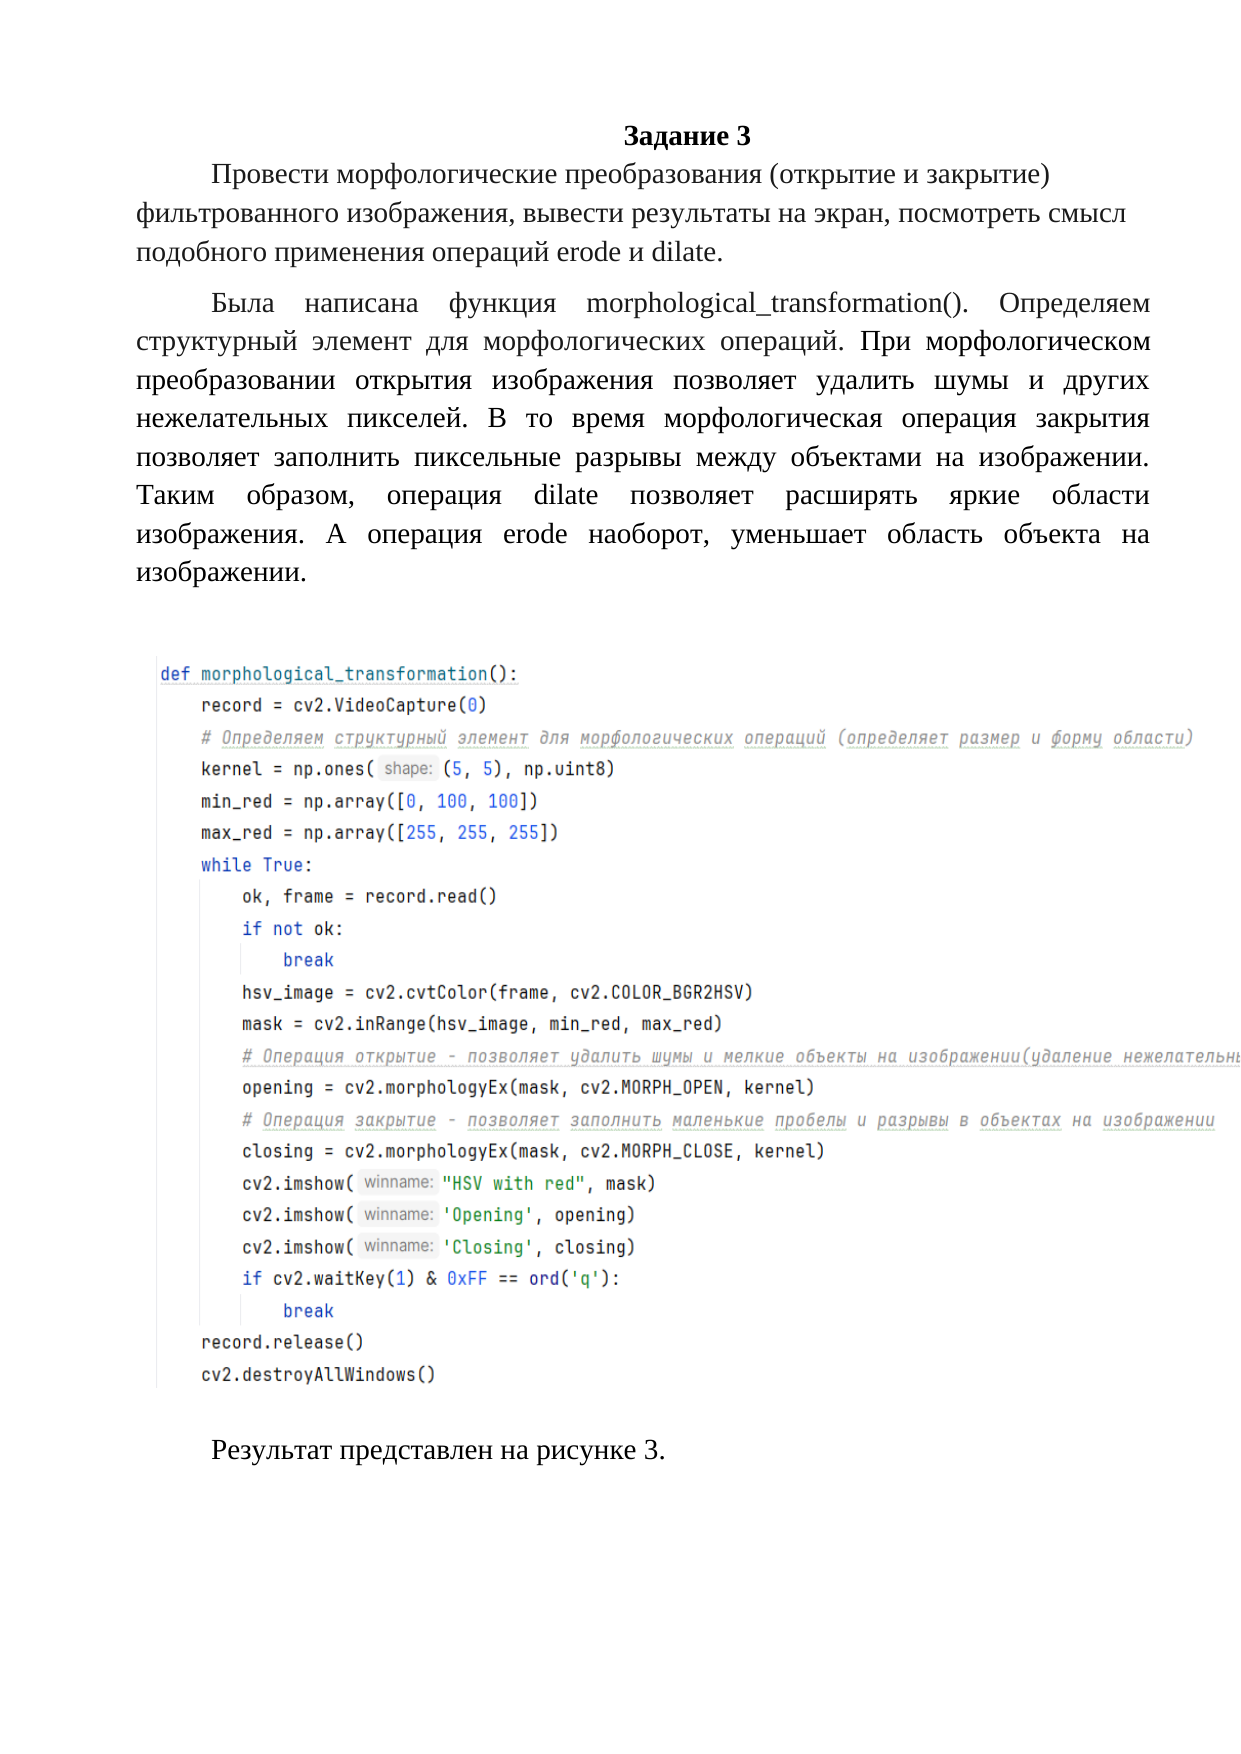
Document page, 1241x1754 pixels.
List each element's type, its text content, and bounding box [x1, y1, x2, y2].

picture [154, 656, 1241, 1388]
text Провести морфологические преобразования (открытие и закрытие) фильтрованного изображения, вывести результаты на экран, посмотреть смысл подобного применения операций erode и dilate. [136, 157, 1163, 267]
text Результат представлен на рисунке 3. [136, 1432, 1163, 1466]
text Задание 3 [136, 118, 1163, 152]
text Была написана функция morphological_transformation(). Определяем структурный элемент для морфологических операций. При морфологическом преобразовании открытия изображения позволяет удалить шумы и других нежелательных пикселей. В то время морфологическая операция закрытия позволяет заполнить пиксельные разрывы между объектами на изображении. Таким образом, операция dilate позволяет расширять яркие области изображения. А операция erode наоборот, уменьшает область объекта на изображении. [136, 285, 1151, 588]
